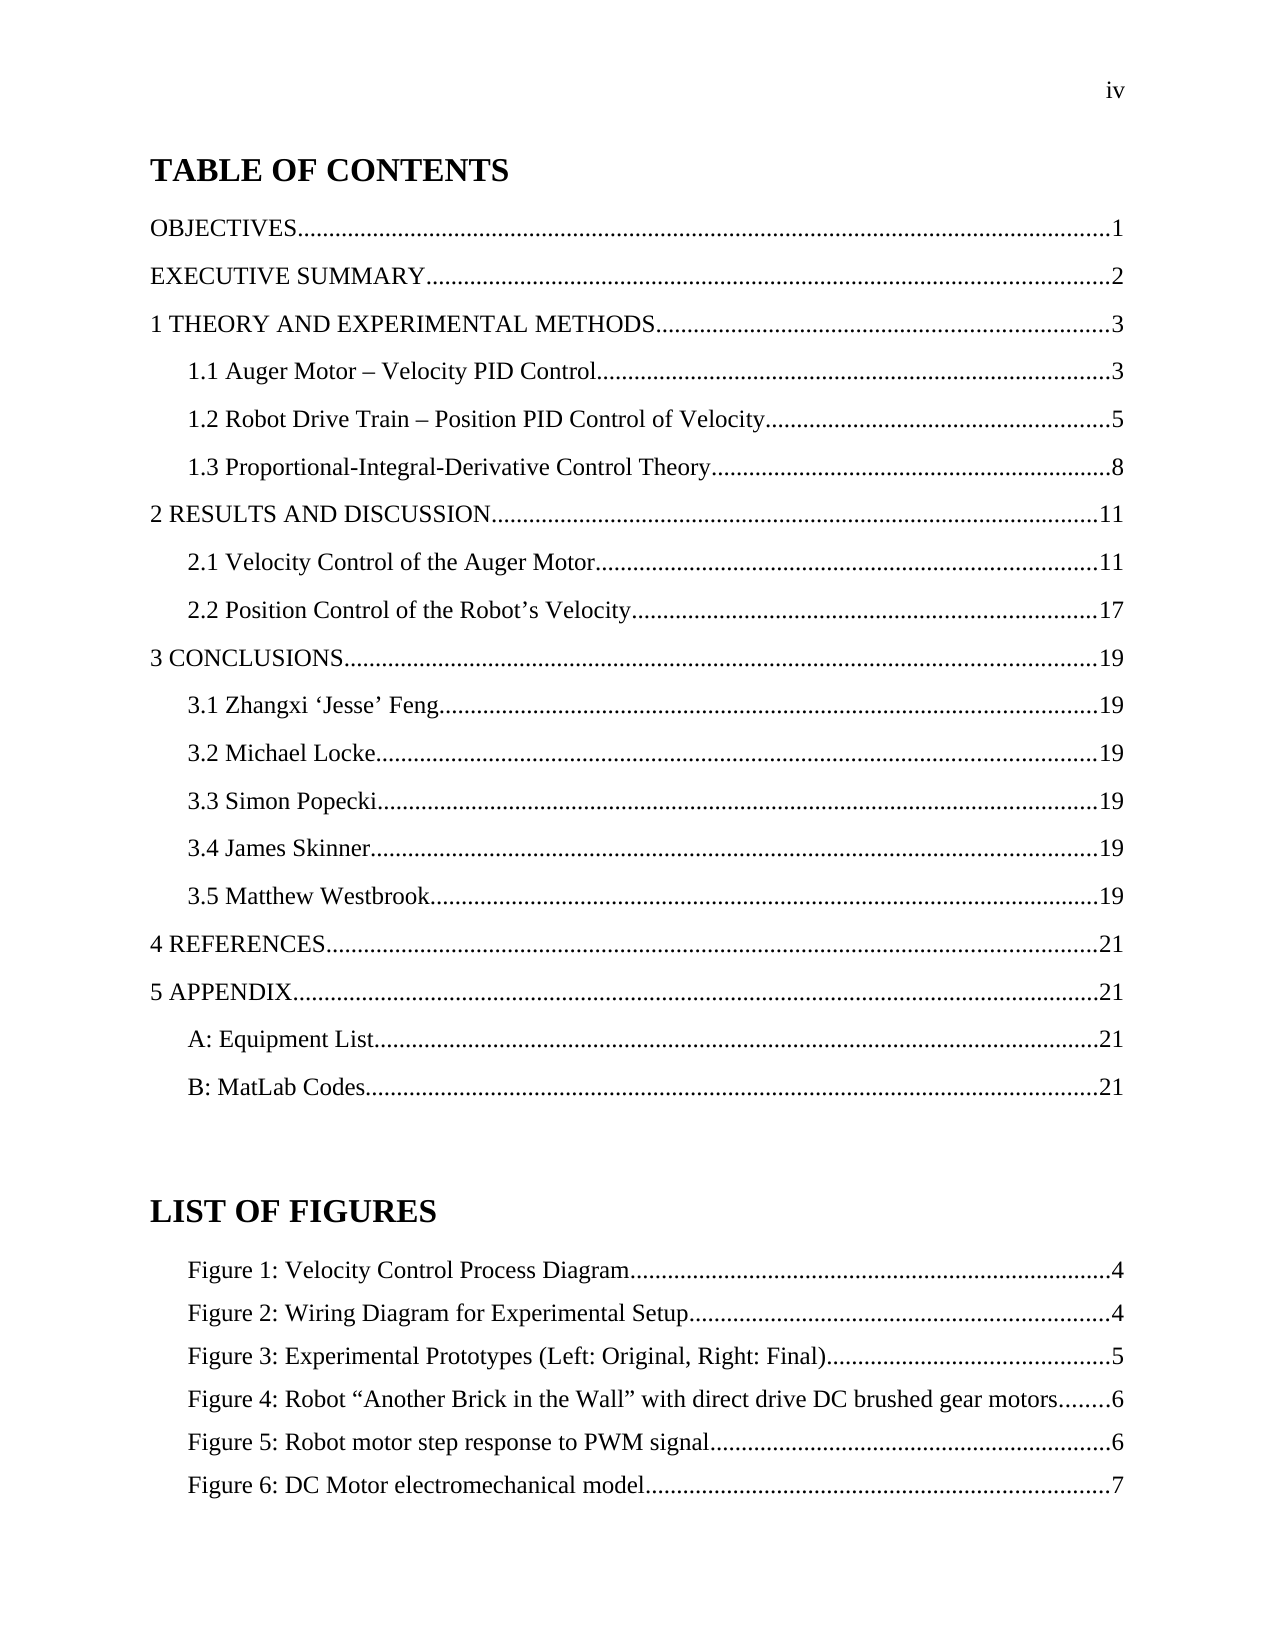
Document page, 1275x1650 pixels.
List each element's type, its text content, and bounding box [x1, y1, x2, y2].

text Figure 3: Experimental Prototypes (Left: Original, Right: Final) 5 [150, 1341, 1125, 1370]
text Figure 1: Velocity Control Process Diagram 4 [150, 1255, 1125, 1284]
text Figure 5: Robot motor step response to PWM signal 6 [150, 1427, 1125, 1456]
subtitle LIST OF FIGURES [150, 1192, 1125, 1230]
text Figure 4: Robot “Another Brick in the Wall” with direct drive DC brushed gear motors 6 [150, 1384, 1125, 1413]
text Figure 6: DC Motor electromechanical model 7 [150, 1471, 1125, 1499]
text Figure 2: Wiring Diagram for Experimental Setup 4 [150, 1298, 1125, 1327]
